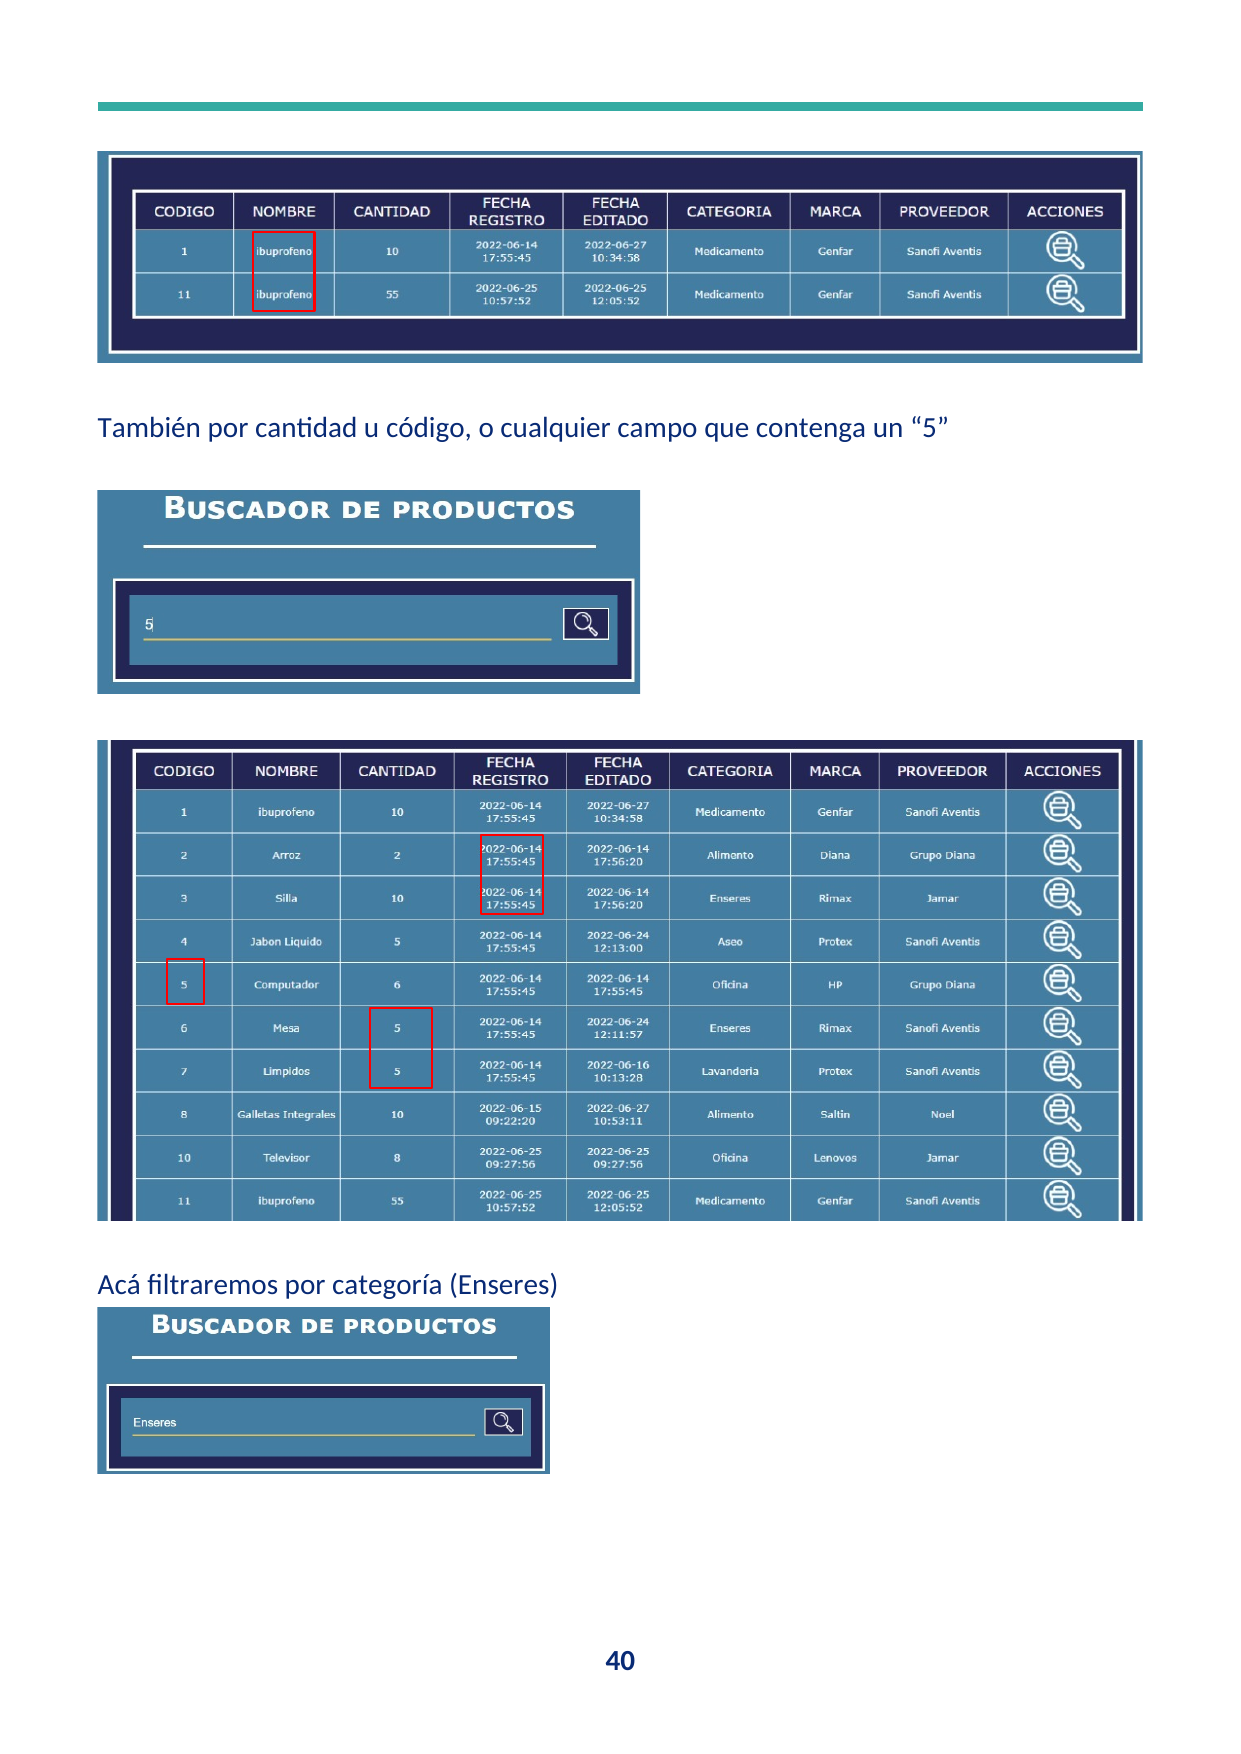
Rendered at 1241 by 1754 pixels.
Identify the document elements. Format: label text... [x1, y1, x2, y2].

text Acá filtraremos por categoría (Enseres) [97, 1266, 1143, 1302]
picture [97, 490, 641, 694]
picture [97, 740, 1143, 1221]
text También por cantidad u código, o cualquier campo que contenga un “5” [97, 409, 1143, 444]
picture [97, 1307, 550, 1474]
picture [97, 151, 1143, 363]
